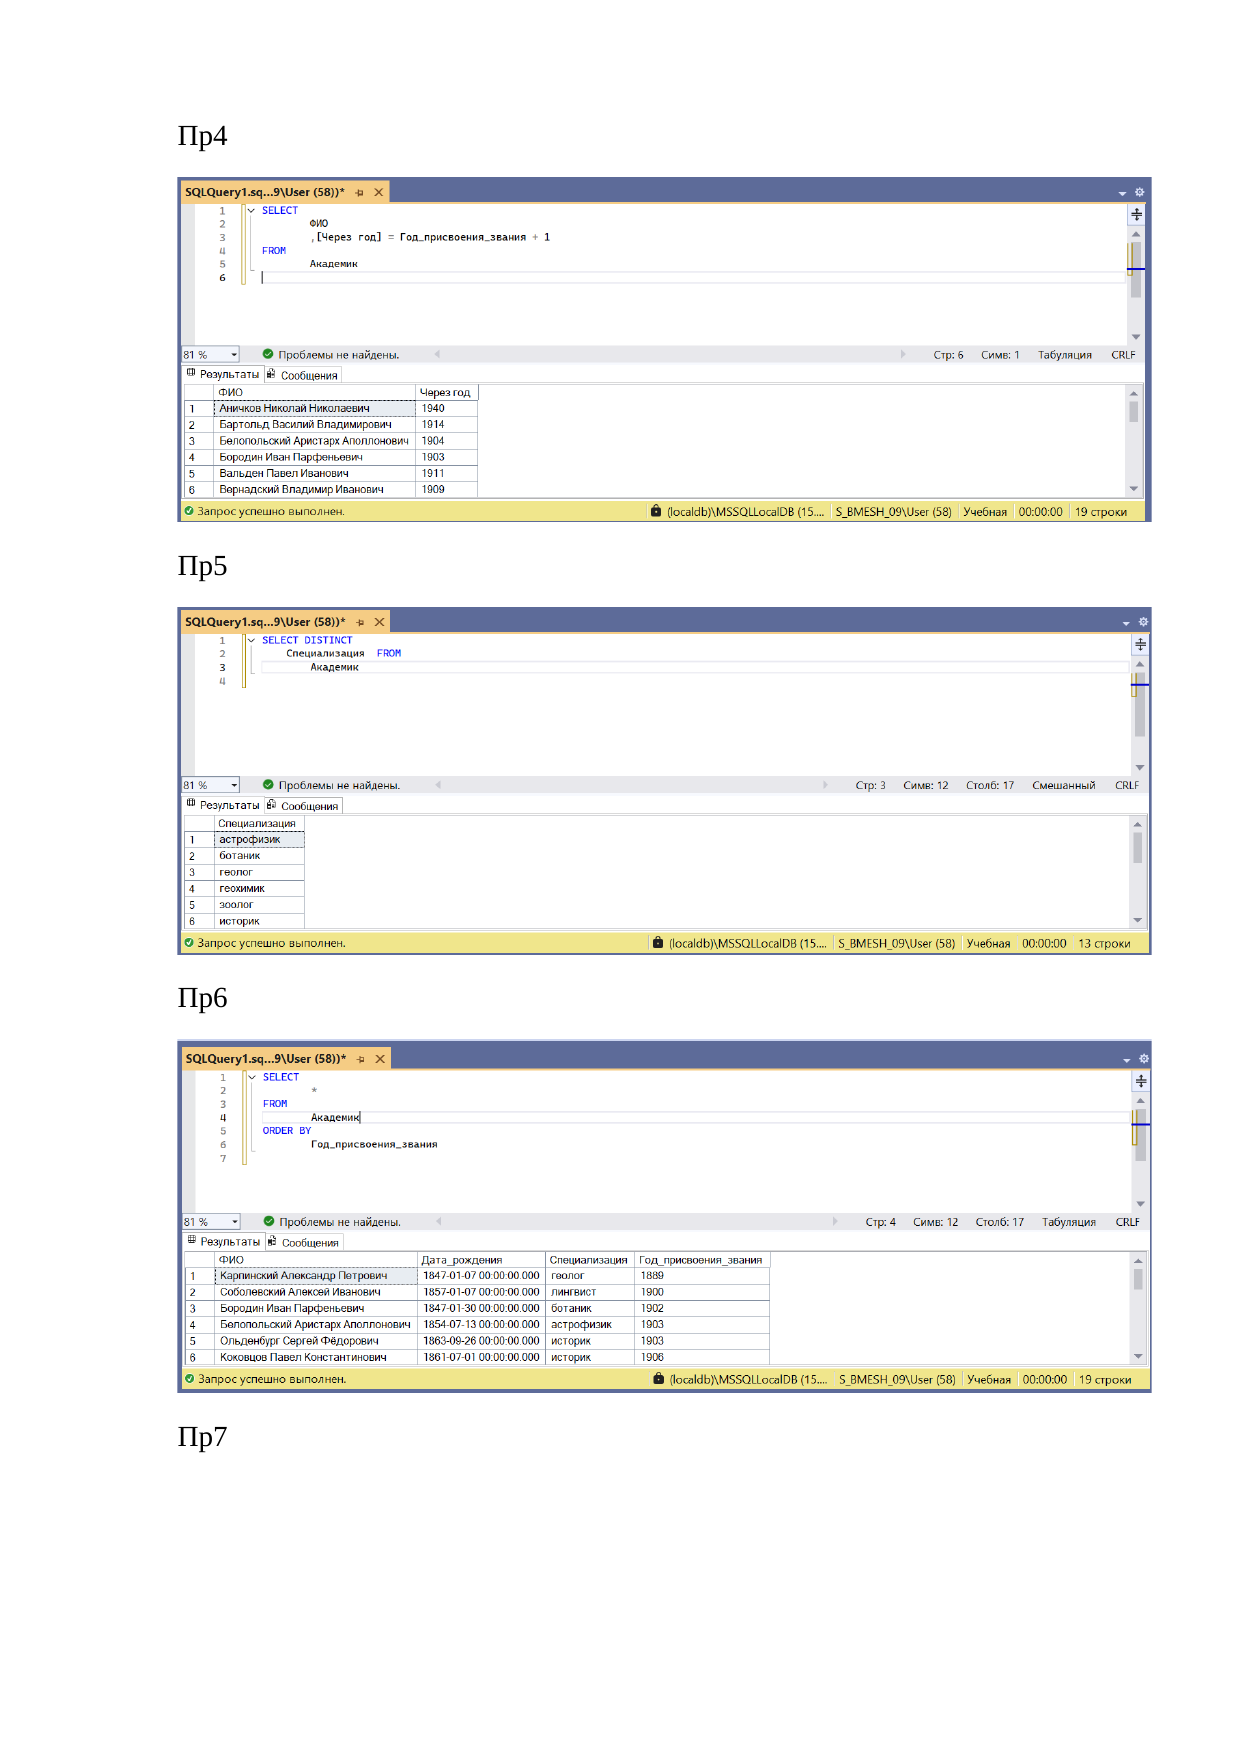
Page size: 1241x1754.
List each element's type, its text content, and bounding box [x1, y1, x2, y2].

picture [177, 1039, 1152, 1393]
text Пр6 [177, 980, 1152, 1014]
picture [177, 177, 1152, 522]
text Пр4 [177, 118, 1152, 152]
text Пр7 [177, 1419, 1152, 1452]
text Пр5 [177, 548, 1152, 581]
picture [177, 607, 1152, 955]
